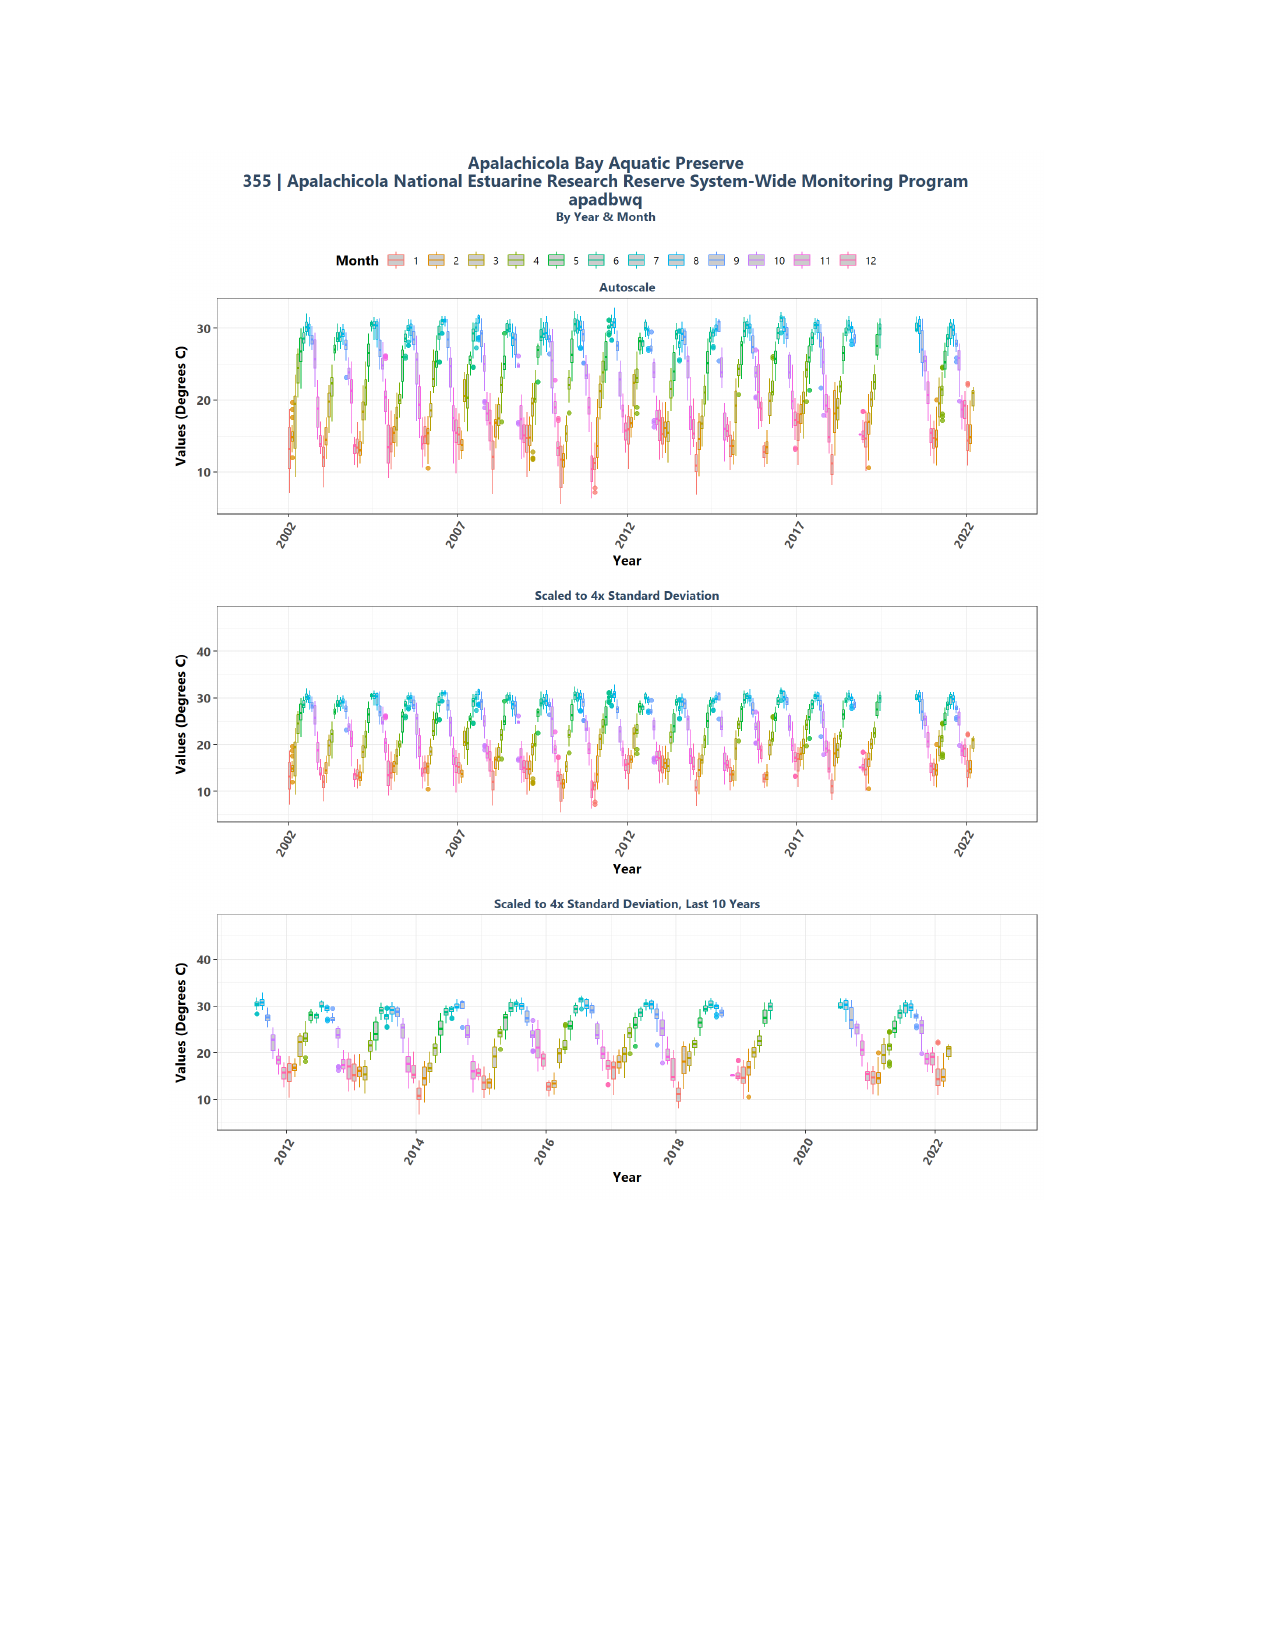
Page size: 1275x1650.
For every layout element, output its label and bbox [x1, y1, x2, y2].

picture [168, 150, 1044, 1200]
